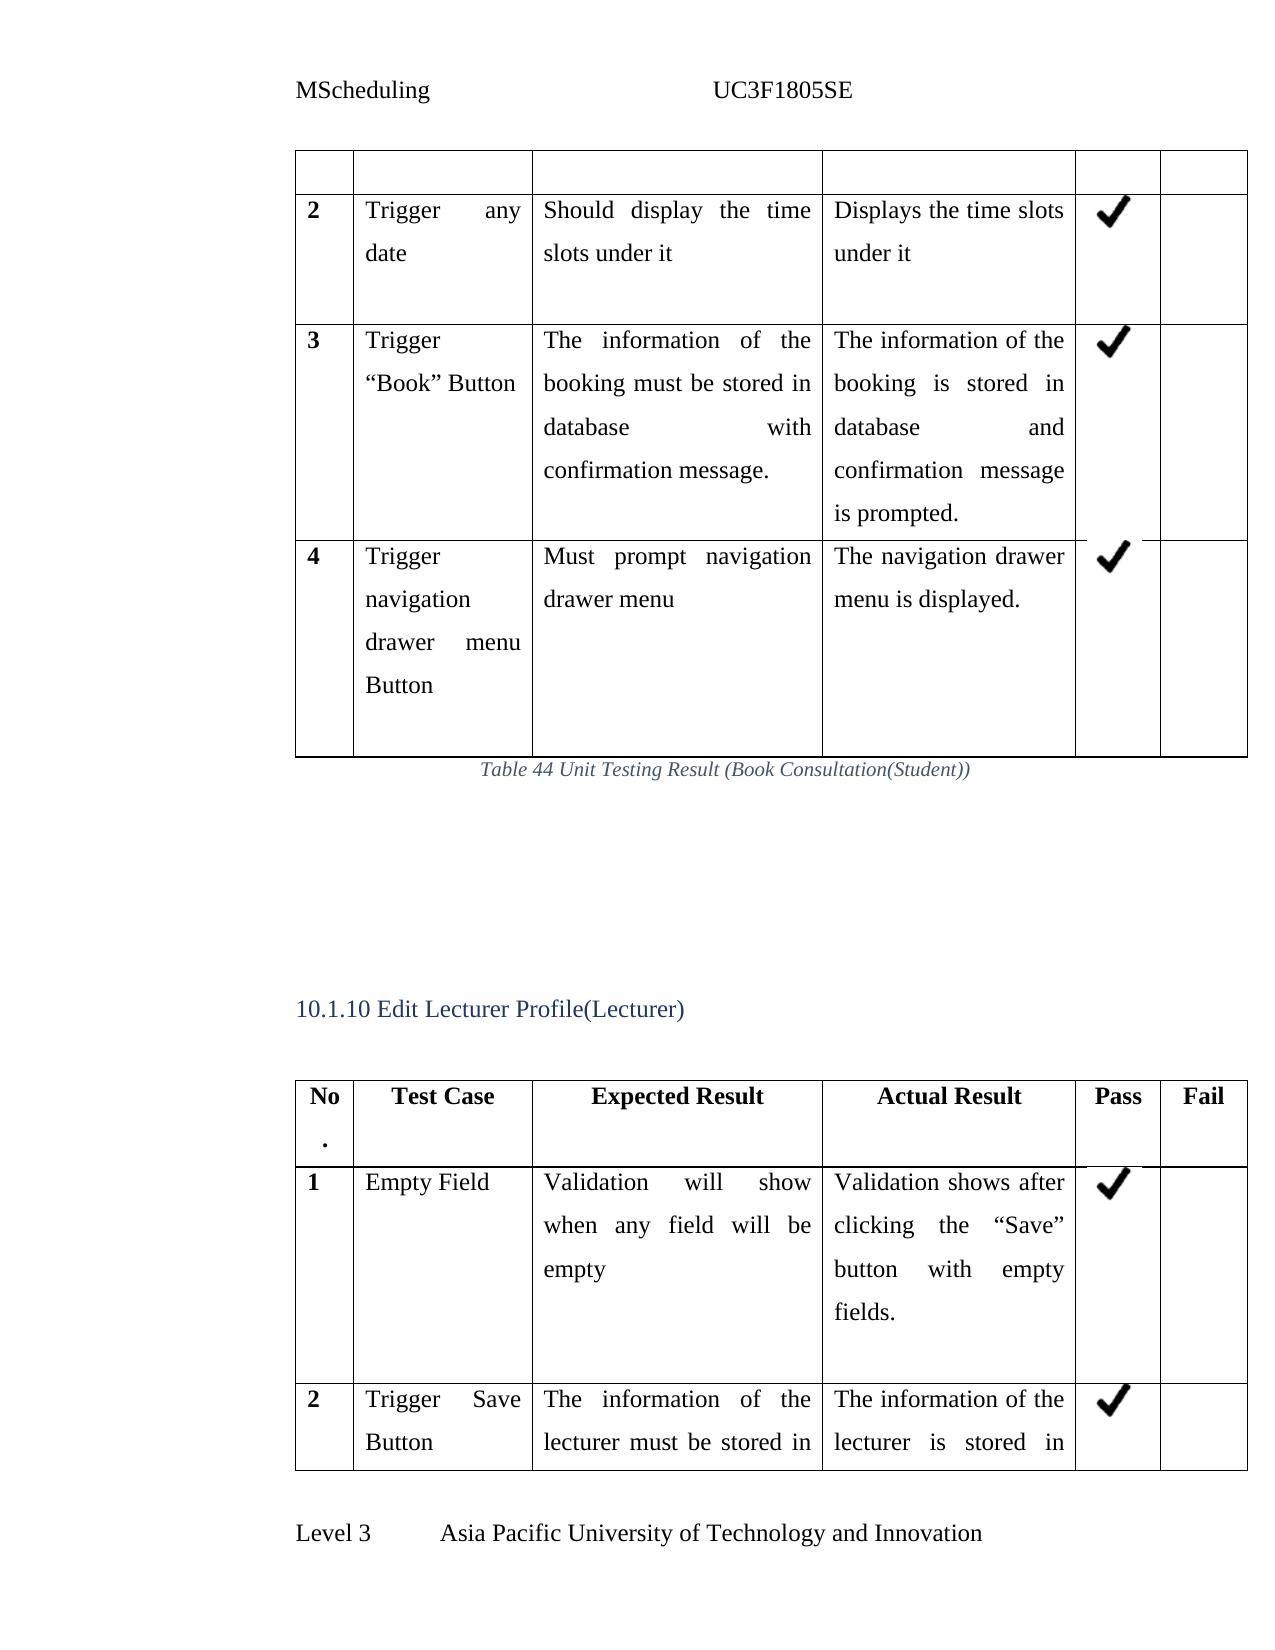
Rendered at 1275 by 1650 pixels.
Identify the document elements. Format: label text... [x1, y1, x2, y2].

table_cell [533, 1384, 822, 1470]
table_cell The information of the booking must be stored in database with confirmation message. [533, 325, 822, 540]
table_cell The information of the booking is stored in database and confirmation message is prompted. [823, 325, 1075, 540]
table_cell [823, 151, 1075, 194]
table_cell [1076, 151, 1160, 194]
table_cell Trigger Save Button [354, 1384, 532, 1470]
picture [1087, 1384, 1143, 1421]
table_cell [1161, 541, 1247, 756]
picture [1087, 195, 1143, 232]
table_cell [1161, 1168, 1247, 1383]
table_cell Empty Field [354, 1168, 532, 1383]
table_cell 1 [296, 1168, 353, 1383]
table_cell Validation will show when any field will be empty [533, 1168, 822, 1383]
table_cell [1076, 1384, 1160, 1470]
picture [1087, 1167, 1143, 1204]
table_cell Trigger any date [354, 195, 532, 324]
table_cell [1161, 151, 1247, 194]
table_header Actual Result [823, 1081, 1075, 1166]
table_cell The navigation drawer menu is displayed. [823, 541, 1075, 756]
table_cell [1076, 325, 1160, 540]
table_cell Trigger “Book” Button [354, 325, 532, 540]
table_cell Validation shows after clicking the “Save” button with empty fields. [823, 1168, 1075, 1383]
table_cell 2 [296, 1384, 353, 1470]
table_cell [1161, 195, 1247, 324]
table_cell [1161, 1384, 1247, 1470]
table_cell 3 [296, 325, 353, 540]
picture [1087, 540, 1143, 577]
table_header No. [296, 1081, 353, 1166]
subtitle 10.1.10 Edit Lecturer Profile(Lecturer) [295, 994, 1157, 1023]
table_cell Must prompt navigation drawer menu [533, 541, 822, 756]
table_cell 4 [296, 541, 353, 756]
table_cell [823, 1384, 1075, 1470]
text Table 44 Unit Testing Result (Book Consultation(Student)) [295, 758, 1157, 781]
table_cell Should display the time slots under it [533, 195, 822, 324]
picture [1087, 325, 1143, 362]
table_cell 2 [296, 195, 353, 324]
table_cell [1076, 1168, 1160, 1383]
table_header Expected Result [533, 1081, 822, 1166]
table_cell [1161, 325, 1247, 540]
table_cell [533, 151, 822, 194]
table_cell Trigger navigation drawer menu Button [354, 541, 532, 756]
table_cell 1 [296, 151, 353, 194]
table_cell [1076, 541, 1160, 756]
table_header Test Case [354, 1081, 532, 1166]
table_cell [354, 151, 532, 194]
table_header Pass [1076, 1081, 1160, 1166]
table_header Fail [1161, 1081, 1247, 1166]
table_cell [1076, 195, 1160, 324]
table_cell Displays the time slots under it [823, 195, 1075, 324]
